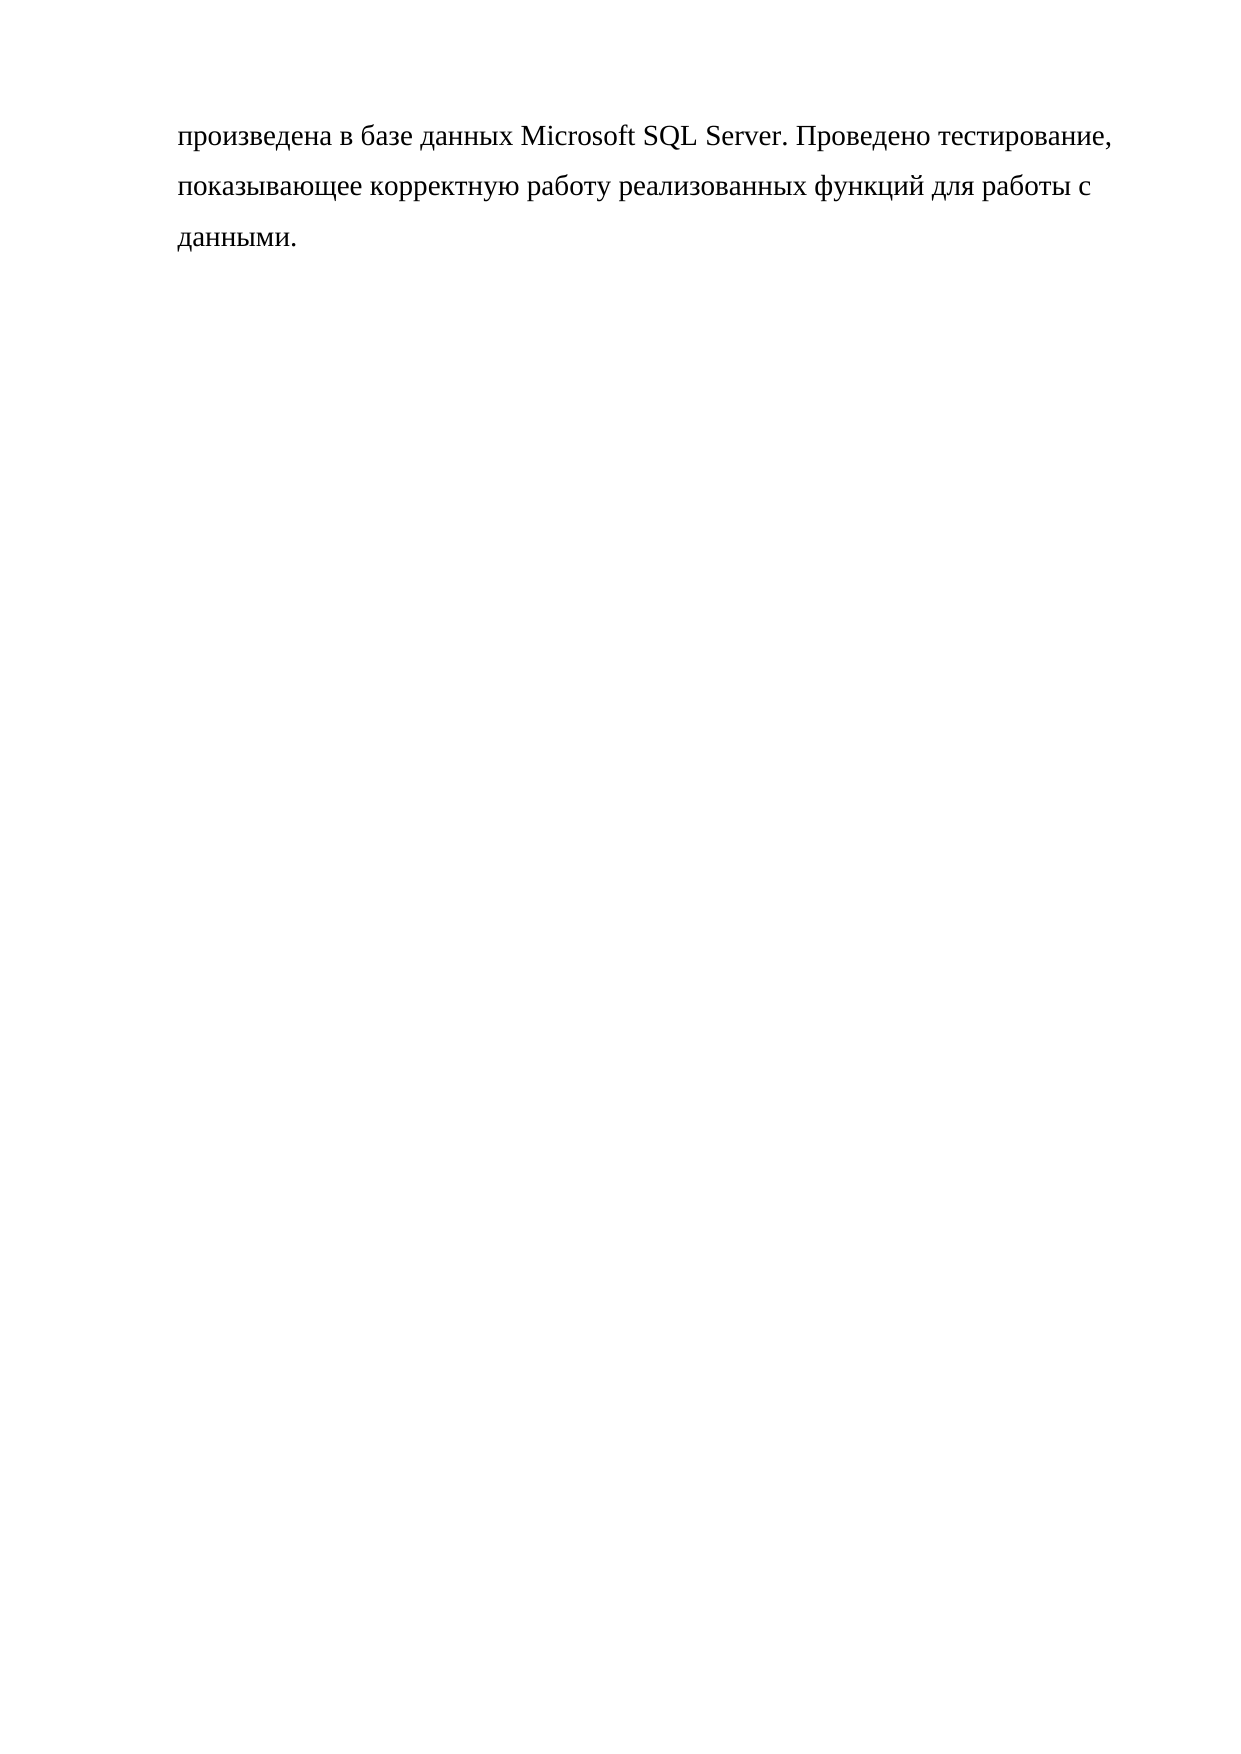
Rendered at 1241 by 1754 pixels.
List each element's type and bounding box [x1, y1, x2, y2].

text [177, 118, 1152, 252]
